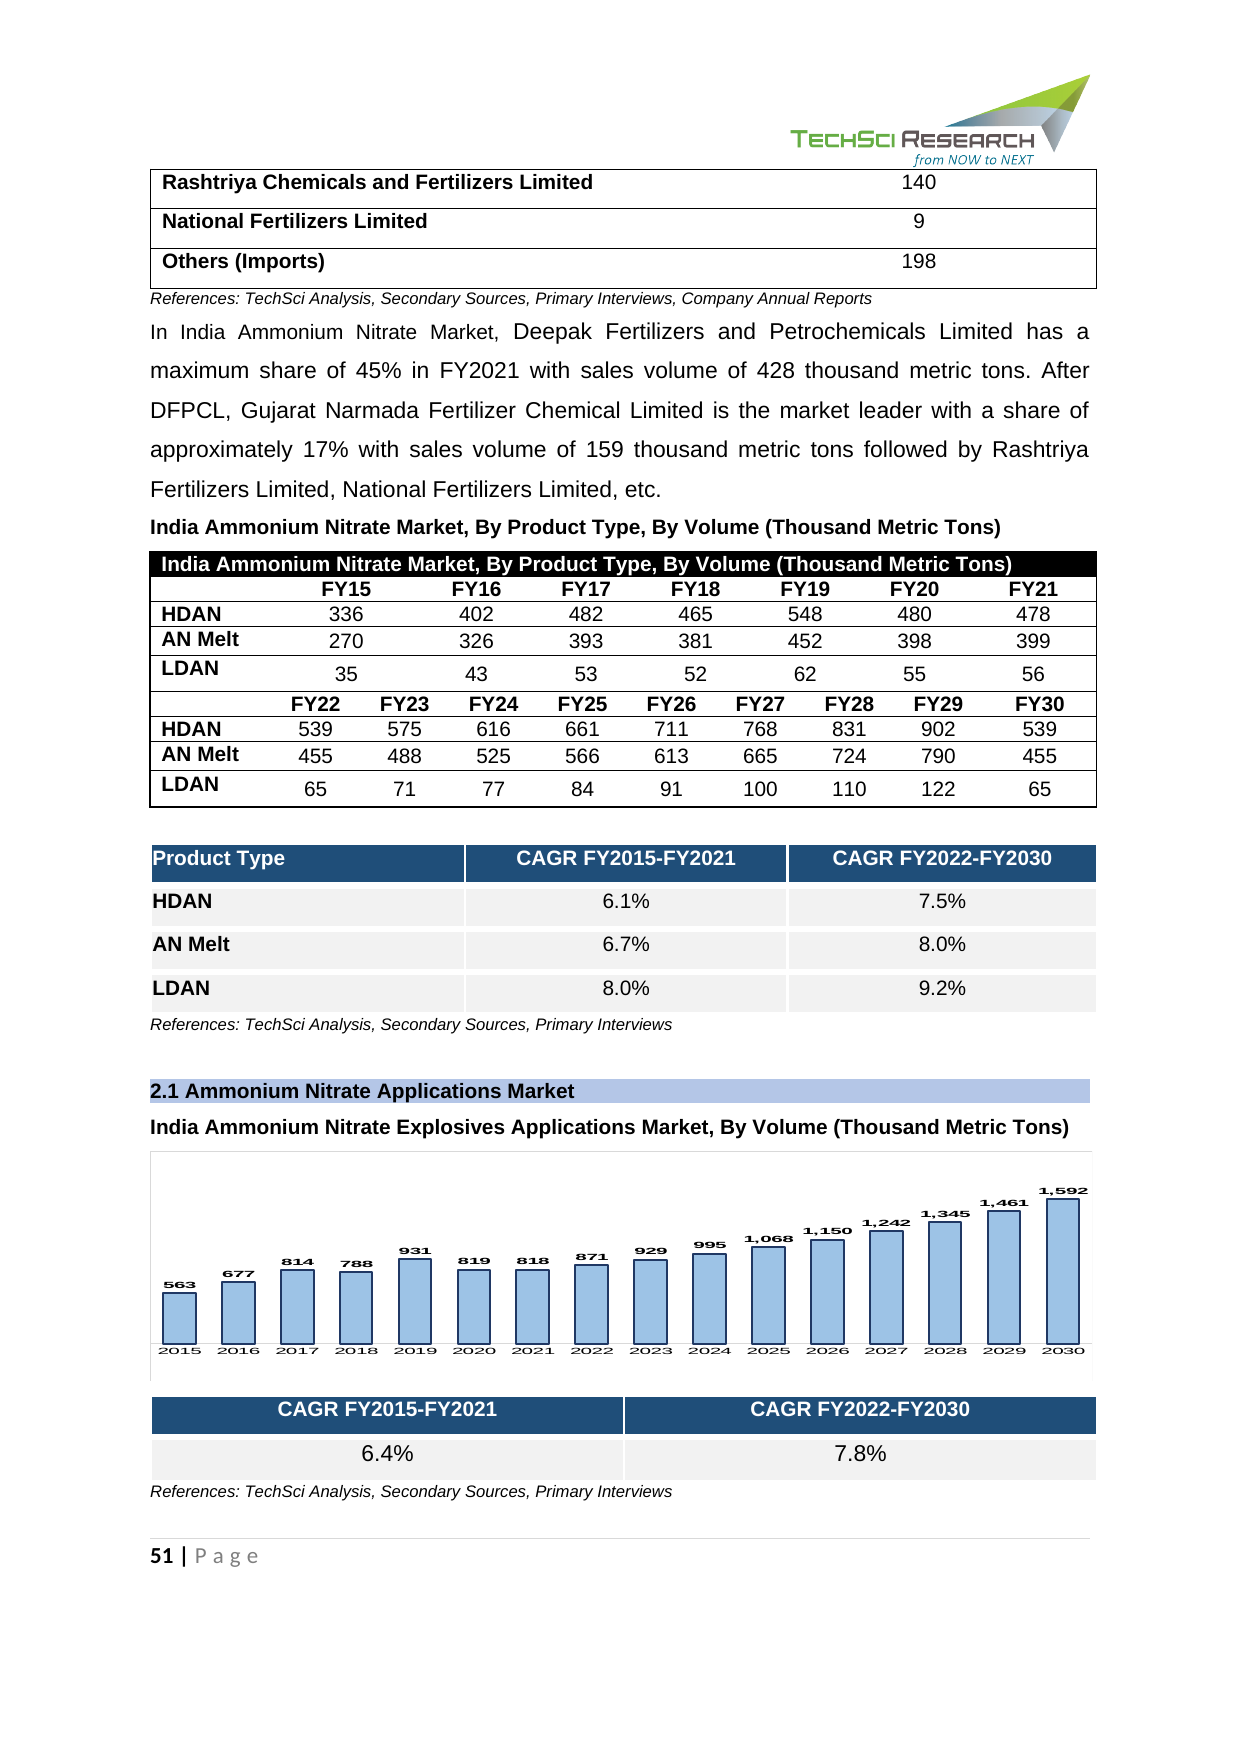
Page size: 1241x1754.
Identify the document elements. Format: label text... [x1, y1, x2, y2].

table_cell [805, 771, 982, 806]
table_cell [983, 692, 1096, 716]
text In India Ammonium Nitrate Market, Deepak Fertilizers and Petrochemicals Limited has a maximum share of 45% in FY2021 with sales volume of 428 thousand metric tons. After DFPCL, Gujarat Narmada Fertilizer Chemical Limited is the market leader with a share of approximately 17% with sales volume of 159 thousand metric tons followed by Rashtriya Fertilizers Limited, National Fertilizers Limited, etc. [150, 318, 1090, 502]
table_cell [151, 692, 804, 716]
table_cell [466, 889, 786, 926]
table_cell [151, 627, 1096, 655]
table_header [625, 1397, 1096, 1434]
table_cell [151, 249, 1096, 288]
text India Ammonium Nitrate Market, By Product Type, By Volume (Thousand Metric Tons) [150, 515, 1090, 539]
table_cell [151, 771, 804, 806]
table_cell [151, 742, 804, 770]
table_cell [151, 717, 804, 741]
picture [788, 73, 1091, 169]
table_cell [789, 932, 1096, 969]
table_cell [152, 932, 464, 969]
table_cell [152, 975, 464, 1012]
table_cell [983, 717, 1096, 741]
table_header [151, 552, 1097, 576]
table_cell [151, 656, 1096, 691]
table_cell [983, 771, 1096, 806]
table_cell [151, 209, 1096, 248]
text References: TechSci Analysis, Secondary Sources, Primary Interviews [150, 1015, 1090, 1034]
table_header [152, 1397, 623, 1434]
text 2.1 Ammonium Nitrate Applications Market [150, 1079, 1090, 1103]
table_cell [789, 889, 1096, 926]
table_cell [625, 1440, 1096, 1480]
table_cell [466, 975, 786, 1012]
text References: TechSci Analysis, Secondary Sources, Primary Interviews [150, 1482, 1090, 1501]
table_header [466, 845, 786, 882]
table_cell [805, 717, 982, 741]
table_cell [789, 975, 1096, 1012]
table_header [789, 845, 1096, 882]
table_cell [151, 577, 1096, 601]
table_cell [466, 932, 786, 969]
text India Ammonium Nitrate Explosives Applications Market, By Volume (Thousand Metric Tons) [150, 1115, 1090, 1139]
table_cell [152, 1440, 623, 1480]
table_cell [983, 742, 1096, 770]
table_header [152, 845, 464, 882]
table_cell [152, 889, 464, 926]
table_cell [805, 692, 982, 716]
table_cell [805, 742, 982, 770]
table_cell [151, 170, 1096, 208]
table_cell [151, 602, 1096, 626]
text References: TechSci Analysis, Secondary Sources, Primary Interviews, Company Annual Reports [150, 289, 1090, 308]
